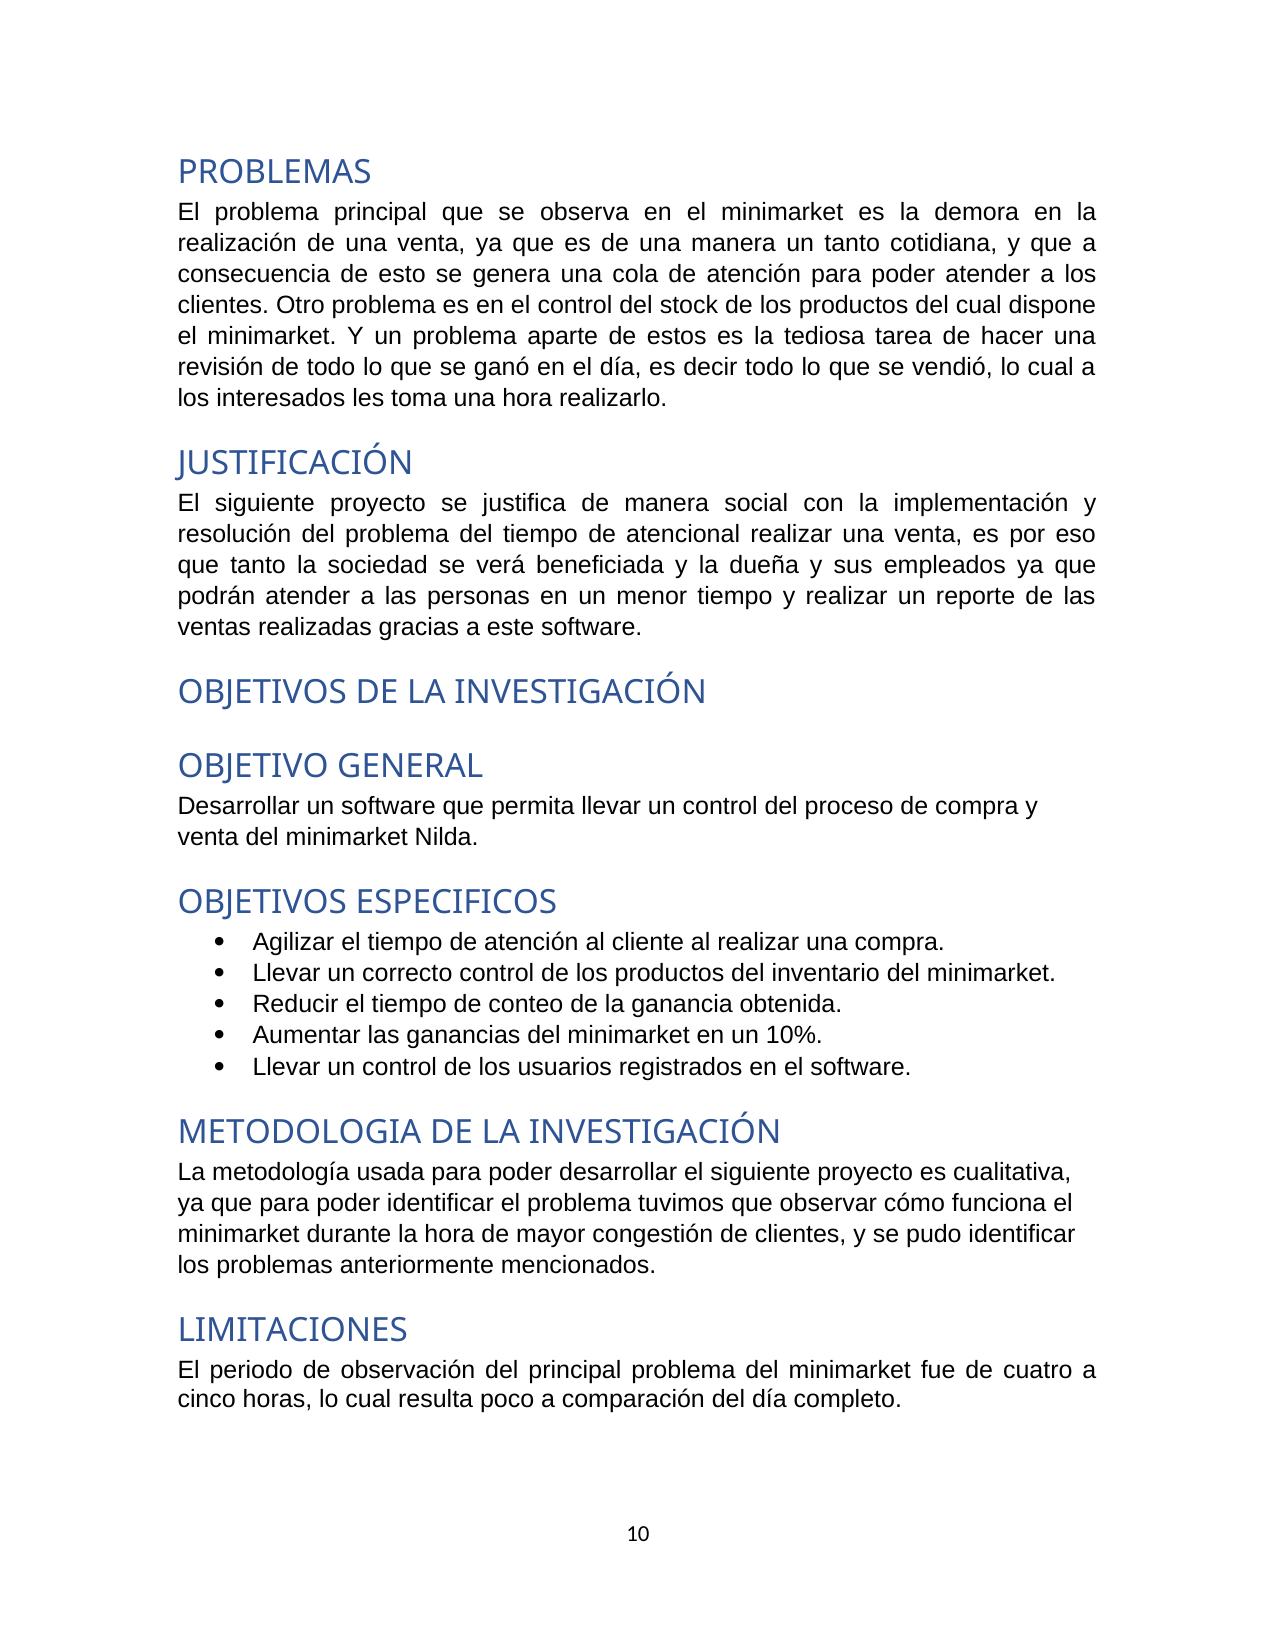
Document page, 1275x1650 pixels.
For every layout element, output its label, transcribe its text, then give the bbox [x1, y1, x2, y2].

subtitle PROBLEMAS [177, 148, 1098, 193]
subtitle JUSTIFICACIÓN [177, 439, 1098, 484]
text La metodología usada para poder desarrollar el siguiente proyecto es cualitativa, ya que para poder identificar el problema tuvimos que observar cómo funciona el minimarket durante la hora de mayor congestión de clientes, y se pudo identificar los problemas anteriormente mencionados. [177, 1157, 1098, 1278]
text El siguiente proyecto se justifica de manera social con la implementación y resolución del problema del tiempo de atencional realizar una venta, es por eso que tanto la sociedad se verá beneficiada y la dueña y sus empleados ya que podrán atender a las personas en un menor tiempo y realizar un reporte de las ventas realizadas gracias a este software. [177, 488, 1098, 641]
subtitle OBJETIVOS ESPECIFICOS [177, 878, 1098, 923]
list Llevar un correcto control de los productos del inventario del minimarket. [215, 958, 1098, 987]
text El problema principal que se observa en el minimarket es la demora en la realización de una venta, ya que es de una manera un tanto cotidiana, y que a consecuencia de esto se genera una cola de atención para poder atender a los clientes. Otro problema es en el control del stock de los productos del cual dispone el minimarket. Y un problema aparte de estos es la tediosa tarea de hacer una revisión de todo lo que se ganó en el día, es decir todo lo que se vendió, lo cual a los interesados les toma una hora realizarlo. [177, 197, 1098, 412]
subtitle LIMITACIONES [177, 1306, 1098, 1351]
list Reducir el tiempo de conteo de la ganancia obtenida. [215, 989, 1098, 1018]
list Aumentar las ganancias del minimarket en un 10%. [215, 1020, 1098, 1049]
subtitle METODOLOGIA DE LA INVESTIGACIÓN [177, 1108, 1098, 1153]
list Llevar un control de los usuarios registrados en el software. [215, 1052, 1098, 1080]
subtitle OBJETIVOS DE LA INVESTIGACIÓN [177, 668, 1098, 713]
list Agilizar el tiempo de atención al cliente al realizar una compra. [215, 927, 1098, 956]
subtitle OBJETIVO GENERAL [177, 742, 1098, 787]
text El periodo de observación del principal problema del minimarket fue de cuatro a cinco horas, lo cual resulta poco a comparación del día completo. [177, 1355, 1098, 1412]
text Desarrollar un software que permita llevar un control del proceso de compra y venta del minimarket Nilda. [177, 791, 1098, 851]
